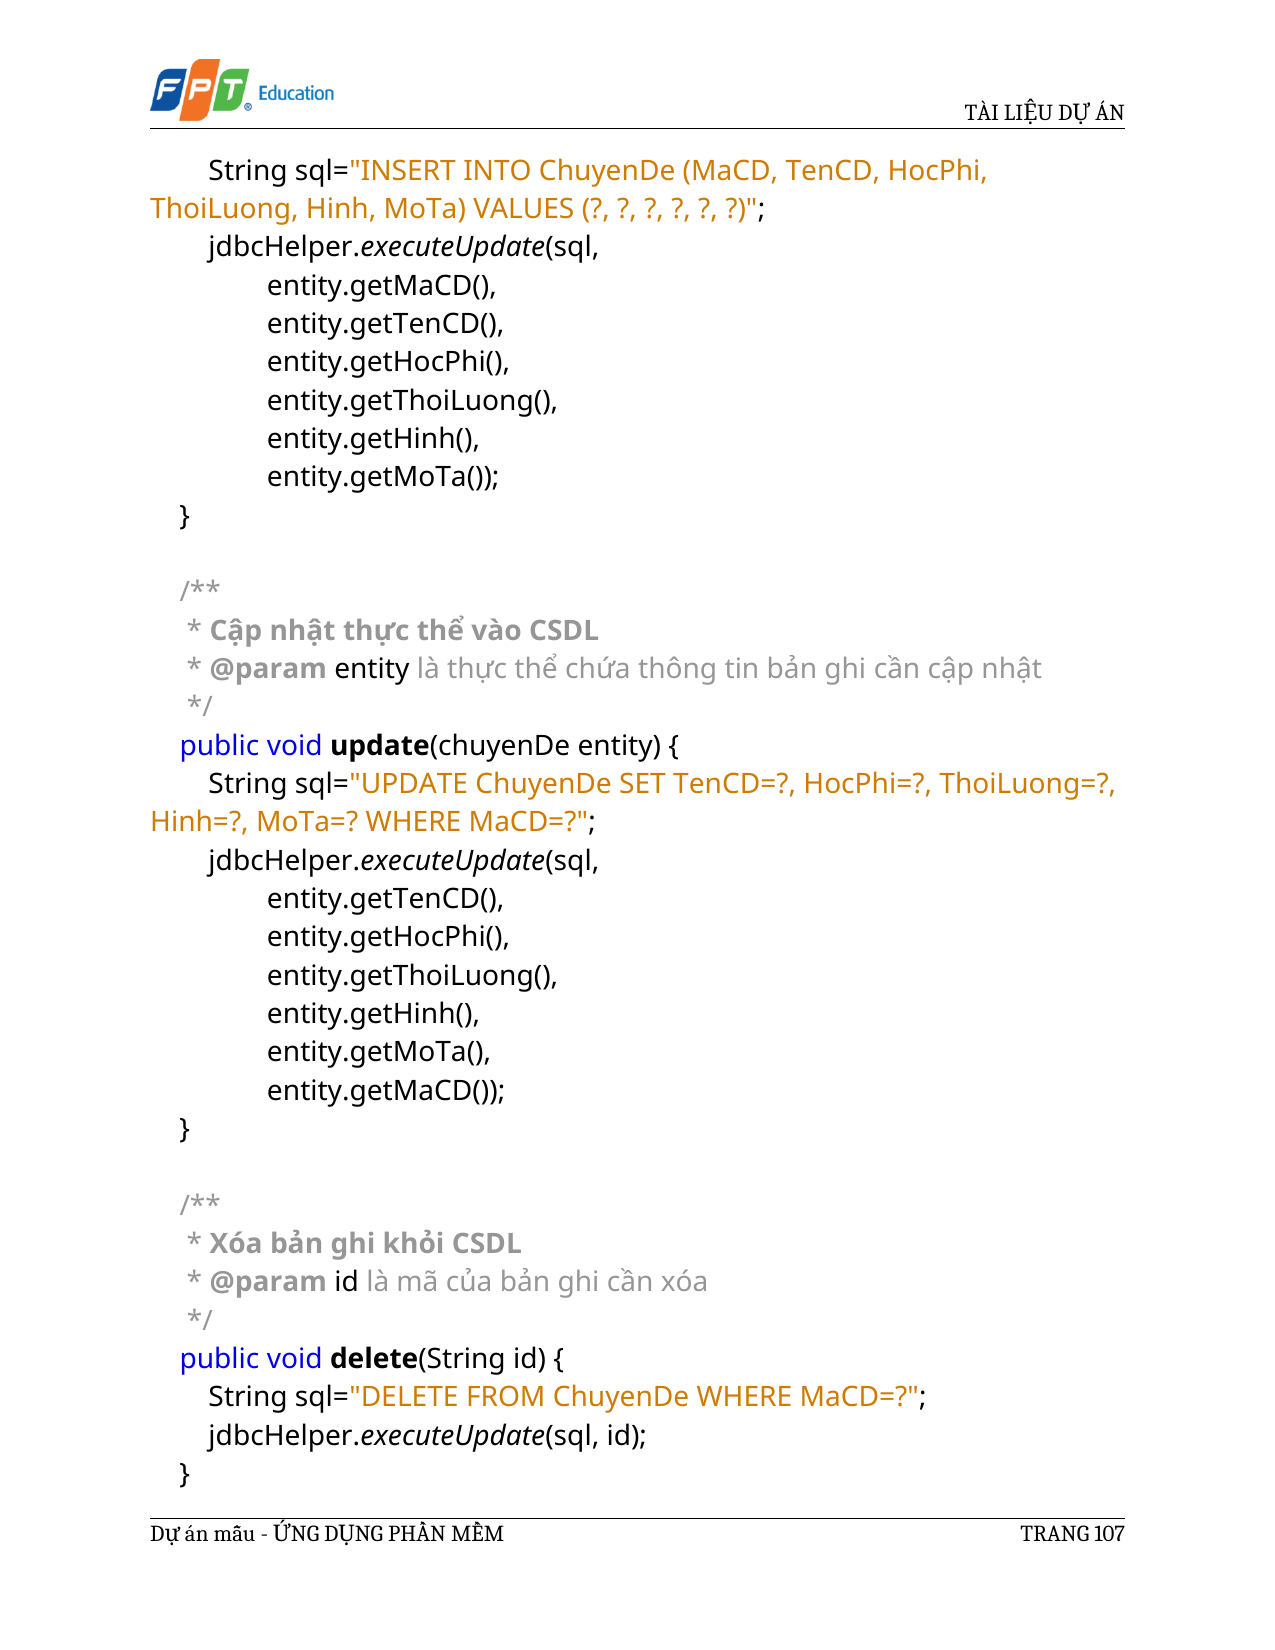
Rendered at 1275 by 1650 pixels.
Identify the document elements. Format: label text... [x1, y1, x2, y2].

text /** [150, 572, 1125, 610]
text entity.getTenCD(), [150, 878, 1125, 917]
text entity.getHocPhi(), [150, 917, 1125, 955]
text entity.getHocPhi(), [150, 342, 1125, 380]
text entity.getThoiLuong(), [150, 380, 1125, 418]
text */ [150, 1300, 1125, 1338]
text String sql="INSERT INTO ChuyenDe (MaCD, TenCD, HocPhi, ThoiLuong, Hinh, MoTa) VALUES (?, ?, ?, ?, ?, ?)"; [150, 150, 1125, 227]
text entity.getThoiLuong(), [150, 955, 1125, 993]
text entity.getTenCD(), [150, 303, 1125, 342]
text jdbcHelper.executeUpdate(sql, [150, 840, 1125, 878]
text entity.getMaCD(), [150, 265, 1125, 303]
text } [150, 495, 1125, 533]
text jdbcHelper.executeUpdate(sql, [150, 227, 1125, 265]
text } [150, 1453, 1125, 1492]
text */ [150, 687, 1125, 725]
text * Xóa bản ghi khỏi CSDL [150, 1223, 1125, 1262]
text String sql="DELETE FROM ChuyenDe WHERE MaCD=?"; [150, 1377, 1125, 1415]
text * Cập nhật thực thể vào CSDL [150, 610, 1125, 648]
text } [150, 1108, 1125, 1147]
text * @param entity là thực thể chứa thông tin bản ghi cần cập nhật [150, 648, 1125, 687]
text entity.getMaCD()); [150, 1070, 1125, 1108]
text String sql="UPDATE ChuyenDe SET TenCD=?, HocPhi=?, ThoiLuong=?, Hinh=?, MoTa=? WHERE MaCD=?"; [150, 763, 1125, 840]
text entity.getMoTa(), [150, 1032, 1125, 1070]
picture [150, 59, 336, 121]
text public void update(chuyenDe entity) { [150, 725, 1125, 763]
text entity.getHinh(), [150, 993, 1125, 1032]
text public void delete(String id) { [150, 1338, 1125, 1377]
text entity.getHinh(), [150, 418, 1125, 457]
text entity.getMoTa()); [150, 457, 1125, 495]
text jdbcHelper.executeUpdate(sql, id); [150, 1415, 1125, 1453]
text /** [150, 1185, 1125, 1223]
text * @param id là mã của bản ghi cần xóa [150, 1262, 1125, 1300]
